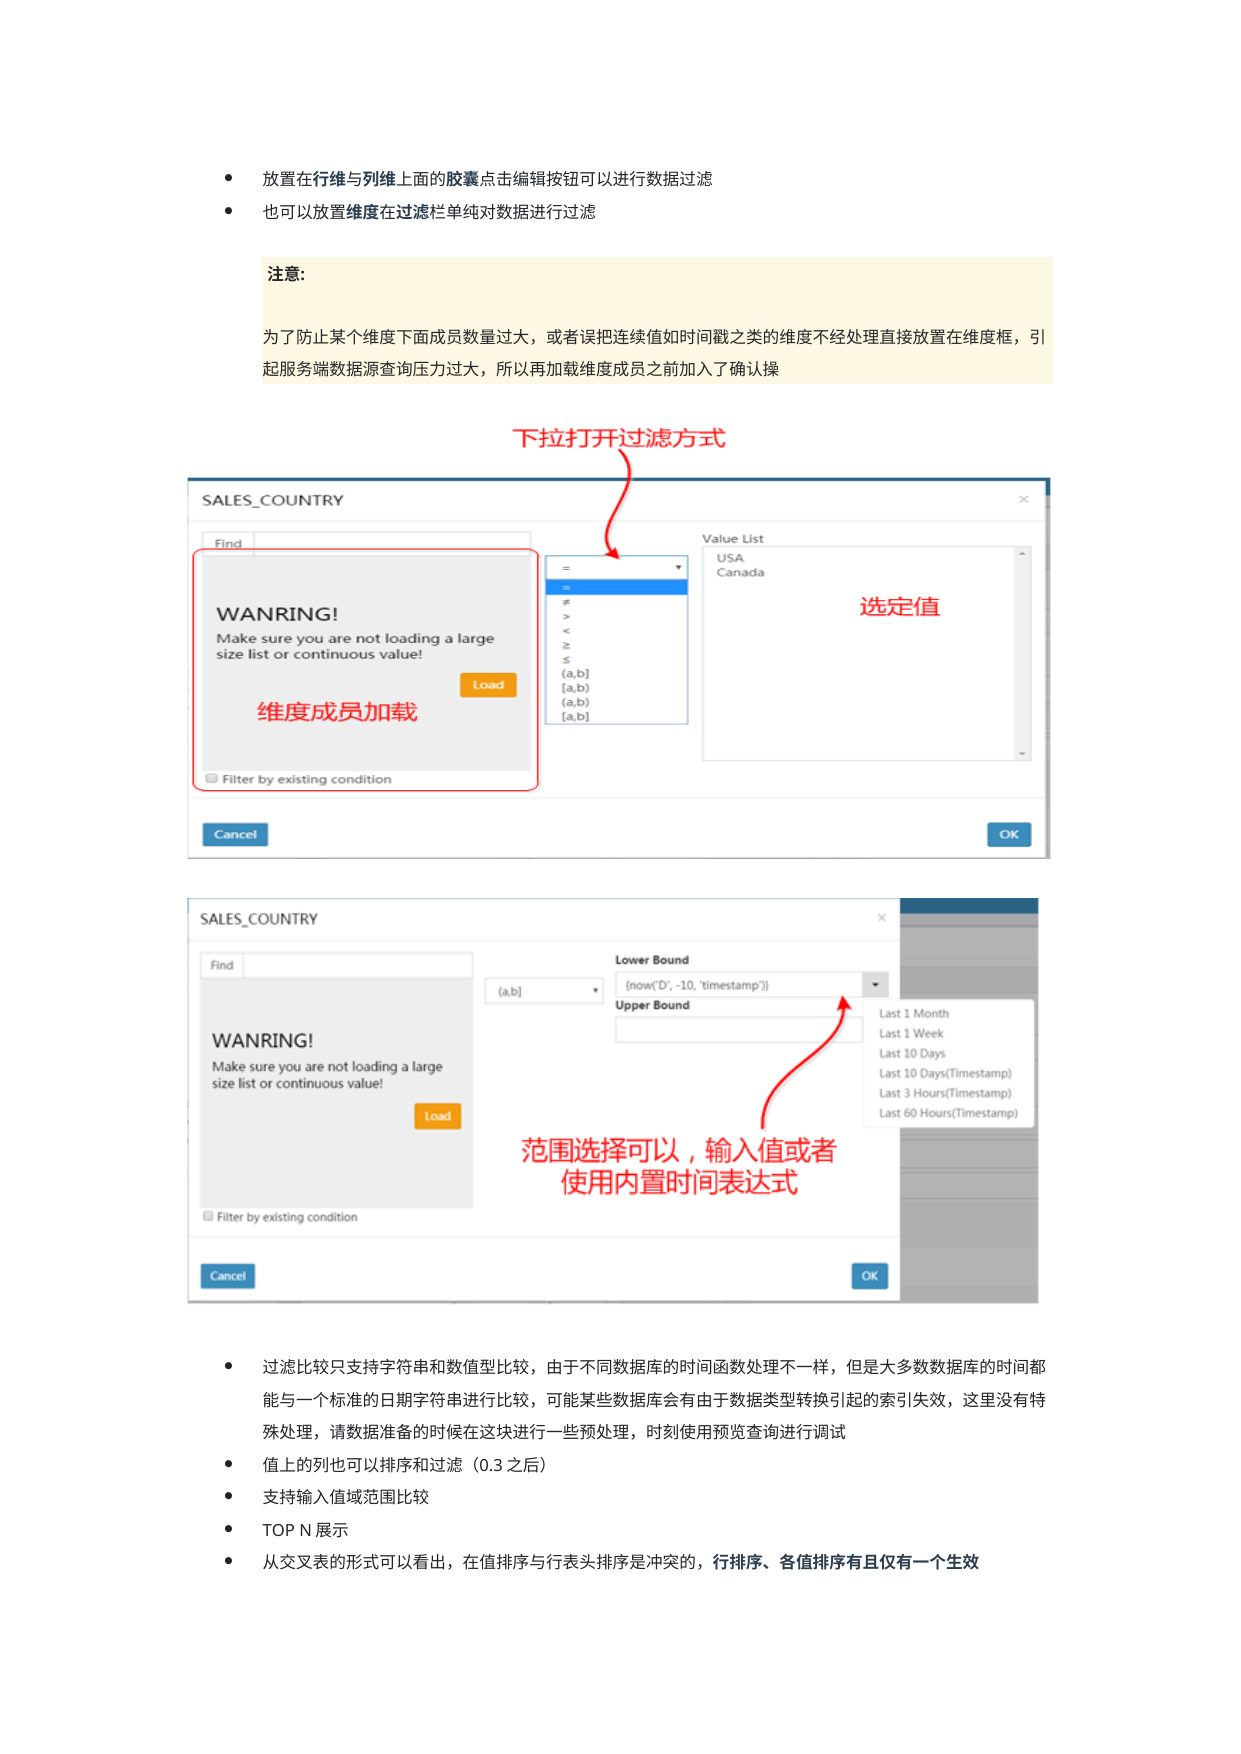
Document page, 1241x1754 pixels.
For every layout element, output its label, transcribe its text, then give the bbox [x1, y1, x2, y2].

text 为了防止某个维度下面成员数量过大，或者误把连续值如时间戳之类的维度不经处理直接放置在维度框，引起服务端数据源查询压力过大，所以再加载维度成员之前加入了确认操 [262, 319, 1053, 384]
text 注意: [262, 257, 1053, 289]
list 放置在行维与列维上面的胶囊点击编辑按钮可以进行数据过滤 [225, 162, 1053, 194]
list TOP N展示 [225, 1513, 1053, 1545]
list 过滤比较只支持字符串和数值型比较，由于不同数据库的时间函数处理不一样，但是大多数数据库的时间都能与一个标准的日期字符串进行比较，可能某些数据库会有由于数据类型转换引起的索引失效，这里没有特殊处理，请数据准备的时候在这块进行一些预处理，时刻使用预览查询进行调试 [225, 1350, 1053, 1448]
picture [187, 424, 1052, 860]
list 从交叉表的形式可以看出，在值排序与行表头排序是冲突的，行排序、各值排序有且仅有一个生效 [225, 1545, 1053, 1578]
list 也可以放置维度在过滤栏单纯对数据进行过滤 [225, 194, 1053, 227]
list 支持输入值域范围比较 [225, 1480, 1053, 1513]
picture [187, 898, 1040, 1305]
list 值上的列也可以排序和过滤（0.3之后） [225, 1448, 1053, 1480]
